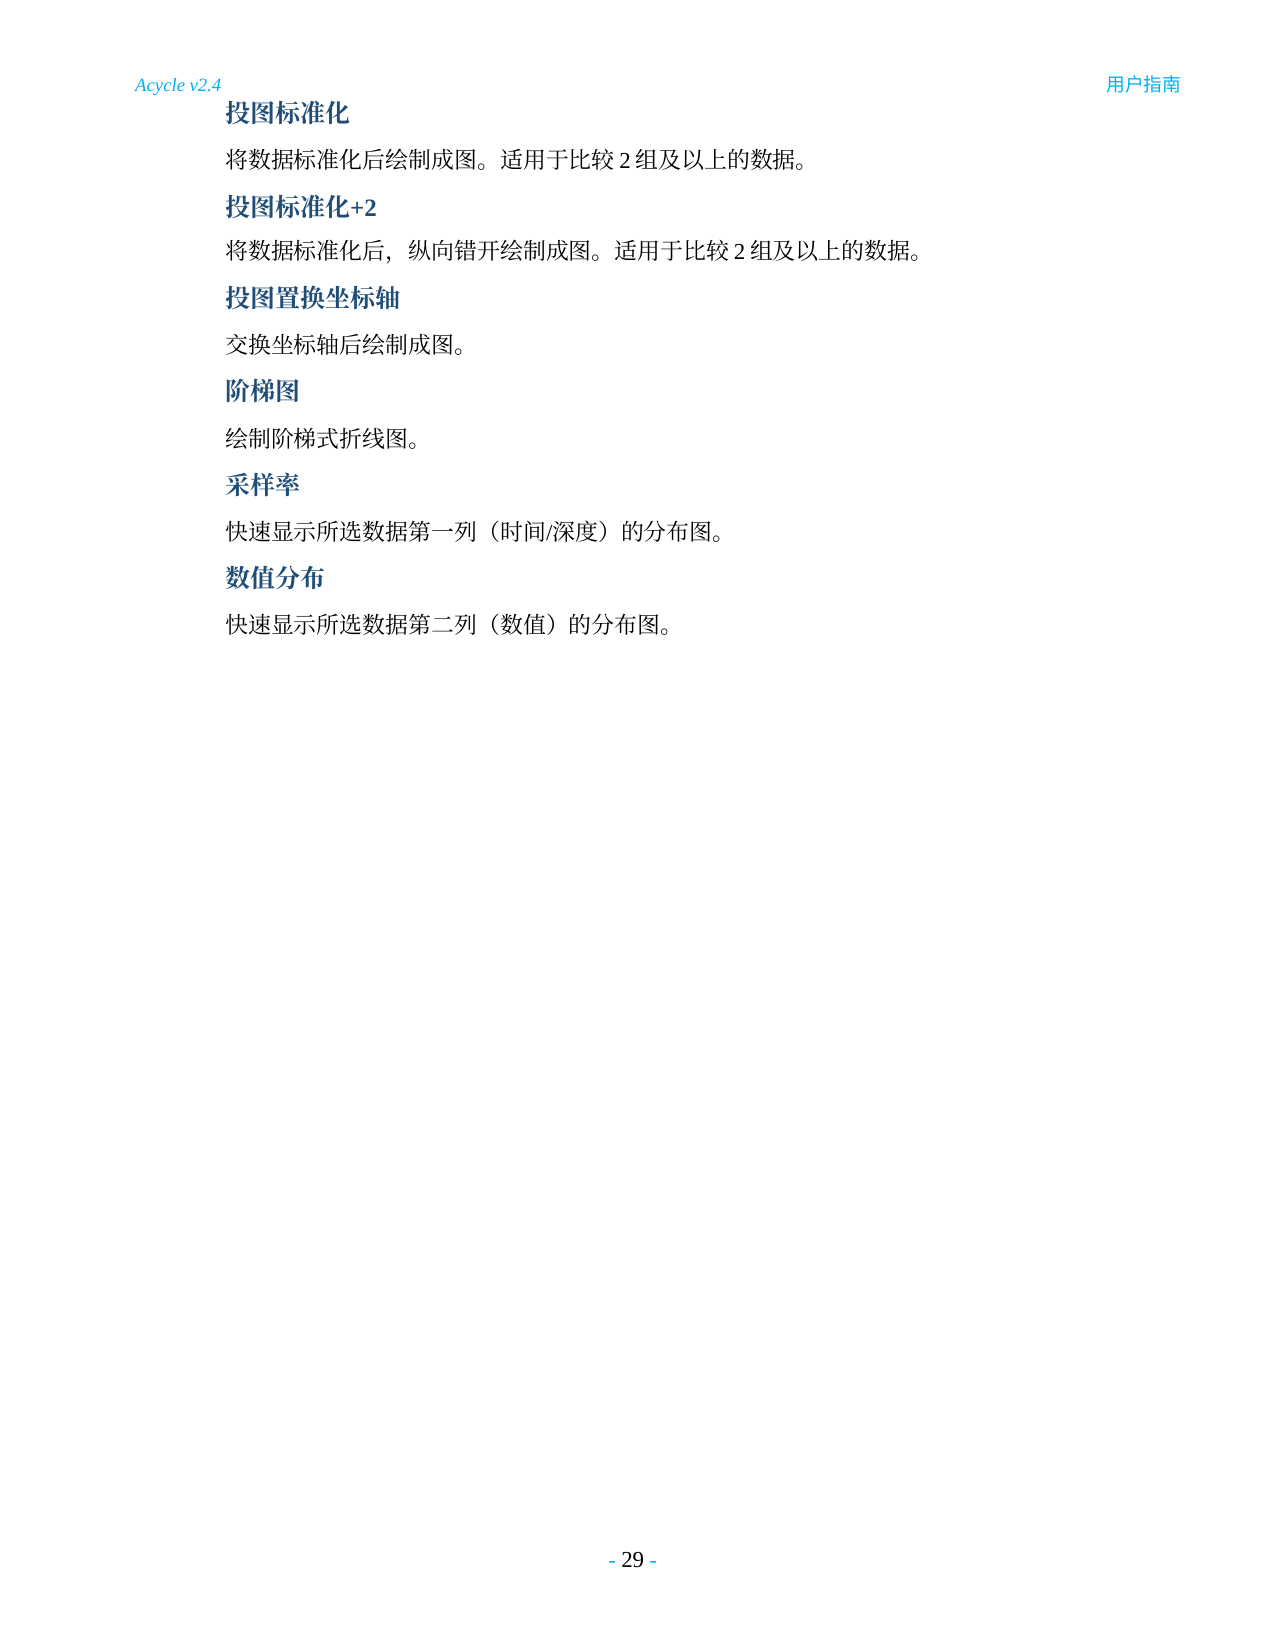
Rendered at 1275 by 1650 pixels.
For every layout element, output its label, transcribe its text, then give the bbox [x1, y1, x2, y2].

picture [1151, 75, 1160, 80]
text 将数据标准化后绘制成图。适用于比较2组及以上的数据。 [225, 142, 1210, 175]
picture [1164, 80, 1170, 92]
text 投图标准化+2 [225, 188, 1210, 223]
text 将数据标准化后，纵向错开绘制成图。适用于比较2组及以上的数据。 [225, 233, 1210, 266]
text 数值分布 [225, 559, 1210, 595]
text 交换坐标轴后绘制成图。 [225, 327, 1210, 360]
text 绘制阶梯式折线图。 [225, 421, 1210, 453]
picture [1151, 84, 1158, 92]
text 投图标准化 [225, 94, 1210, 130]
picture [1128, 78, 1141, 86]
text 快速显示所选数据第一列（时间/深度）的分布图。 [225, 514, 1210, 547]
text 投图置换坐标轴 [225, 278, 1210, 314]
picture [136, 81, 142, 89]
text 采样率 [225, 466, 1210, 502]
text 快速显示所选数据第二列（数值）的分布图。 [225, 607, 1210, 639]
text 阶梯图 [225, 372, 1210, 408]
